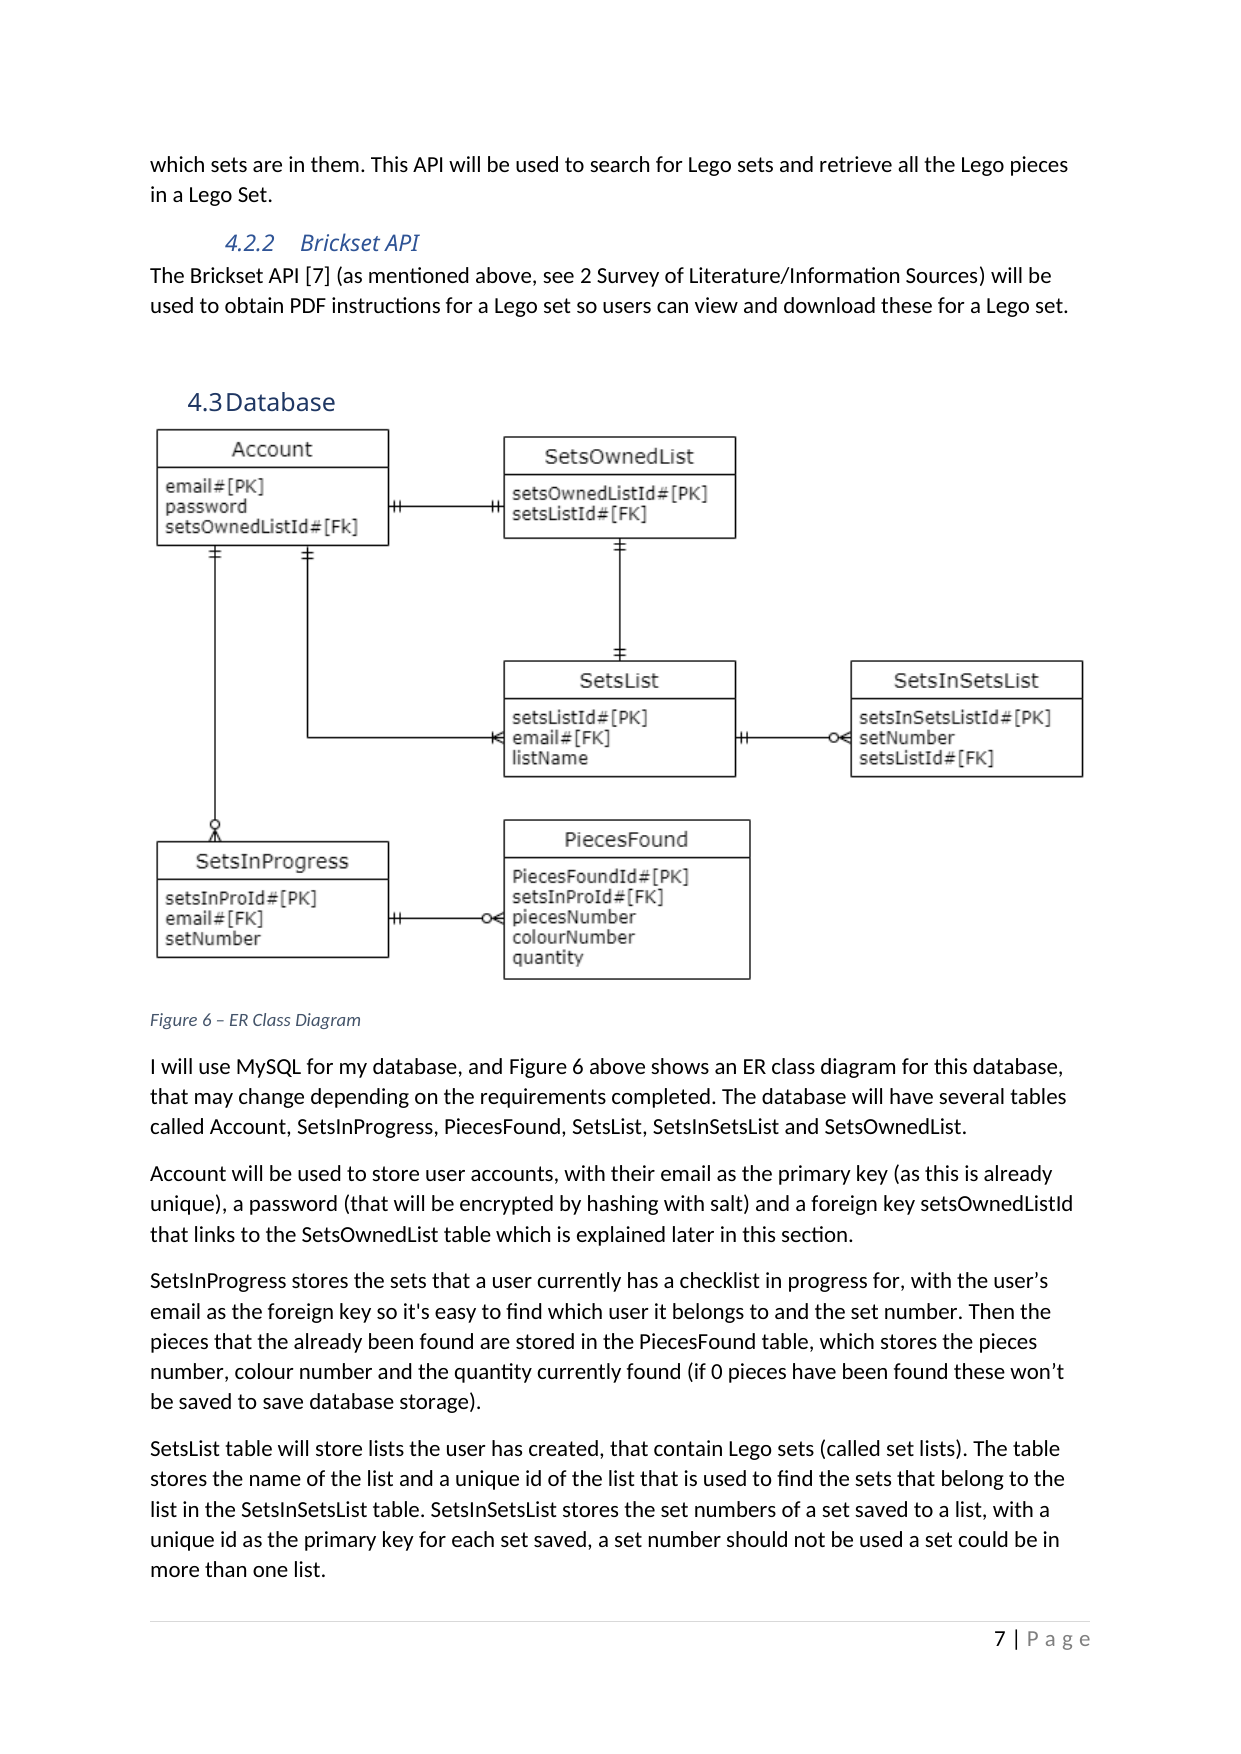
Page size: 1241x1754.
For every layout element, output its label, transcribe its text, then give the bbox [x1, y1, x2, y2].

subtitle Database [187, 385, 1090, 419]
picture [150, 421, 1088, 990]
text Figure – ER Class Diagram [150, 1008, 1090, 1031]
text The Brickset API [7] (as mentioned above, see 2 Survey of Literature/Information Sources) will be used to obtain PDF instructions for a Lego set so users can view and download these for a Lego set. [150, 261, 1090, 319]
text SetsList table will store lists the user has created, that contain Lego sets (called set lists). The table stores the name of the list and a unique id of the list that is used to find the sets that belong to the list in the SetsInSetsList table. SetsInSetsList stores the set numbers of a set saved to a list, with a unique id as the primary key for each set saved, a set number should not be used a set could be in more than one list. [150, 1434, 1090, 1583]
text I will use MySQL for my database, and Figure 6 above shows an ER class diagram for this database, that may change depending on the requirements completed. The database will have several tables called Account, SetsInProgress, PiecesFound, SetsList, SetsInSetsList and SetsOwnedList. [150, 1052, 1090, 1140]
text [150, 150, 1090, 208]
text SetsInProgress stores the sets that a user currently has a checklist in progress for, with the user’s email as the foreign key so it's easy to find which user it belongs to and the set number. Then the pieces that the already been found are stored in the PiecesFound table, which stores the pieces number, colour number and the quantity currently found (if 0 pieces have been found these won’t be saved to save database storage). [150, 1267, 1090, 1415]
text Account will be used to store user accounts, with their email as the primary key (as this is already unique), a password (that will be encrypted by hashing with salt) and a foreign key setsOwnedListId that links to the SetsOwnedList table which is explained later in this section. [150, 1159, 1090, 1248]
subtitle Brickset API [225, 227, 1090, 258]
